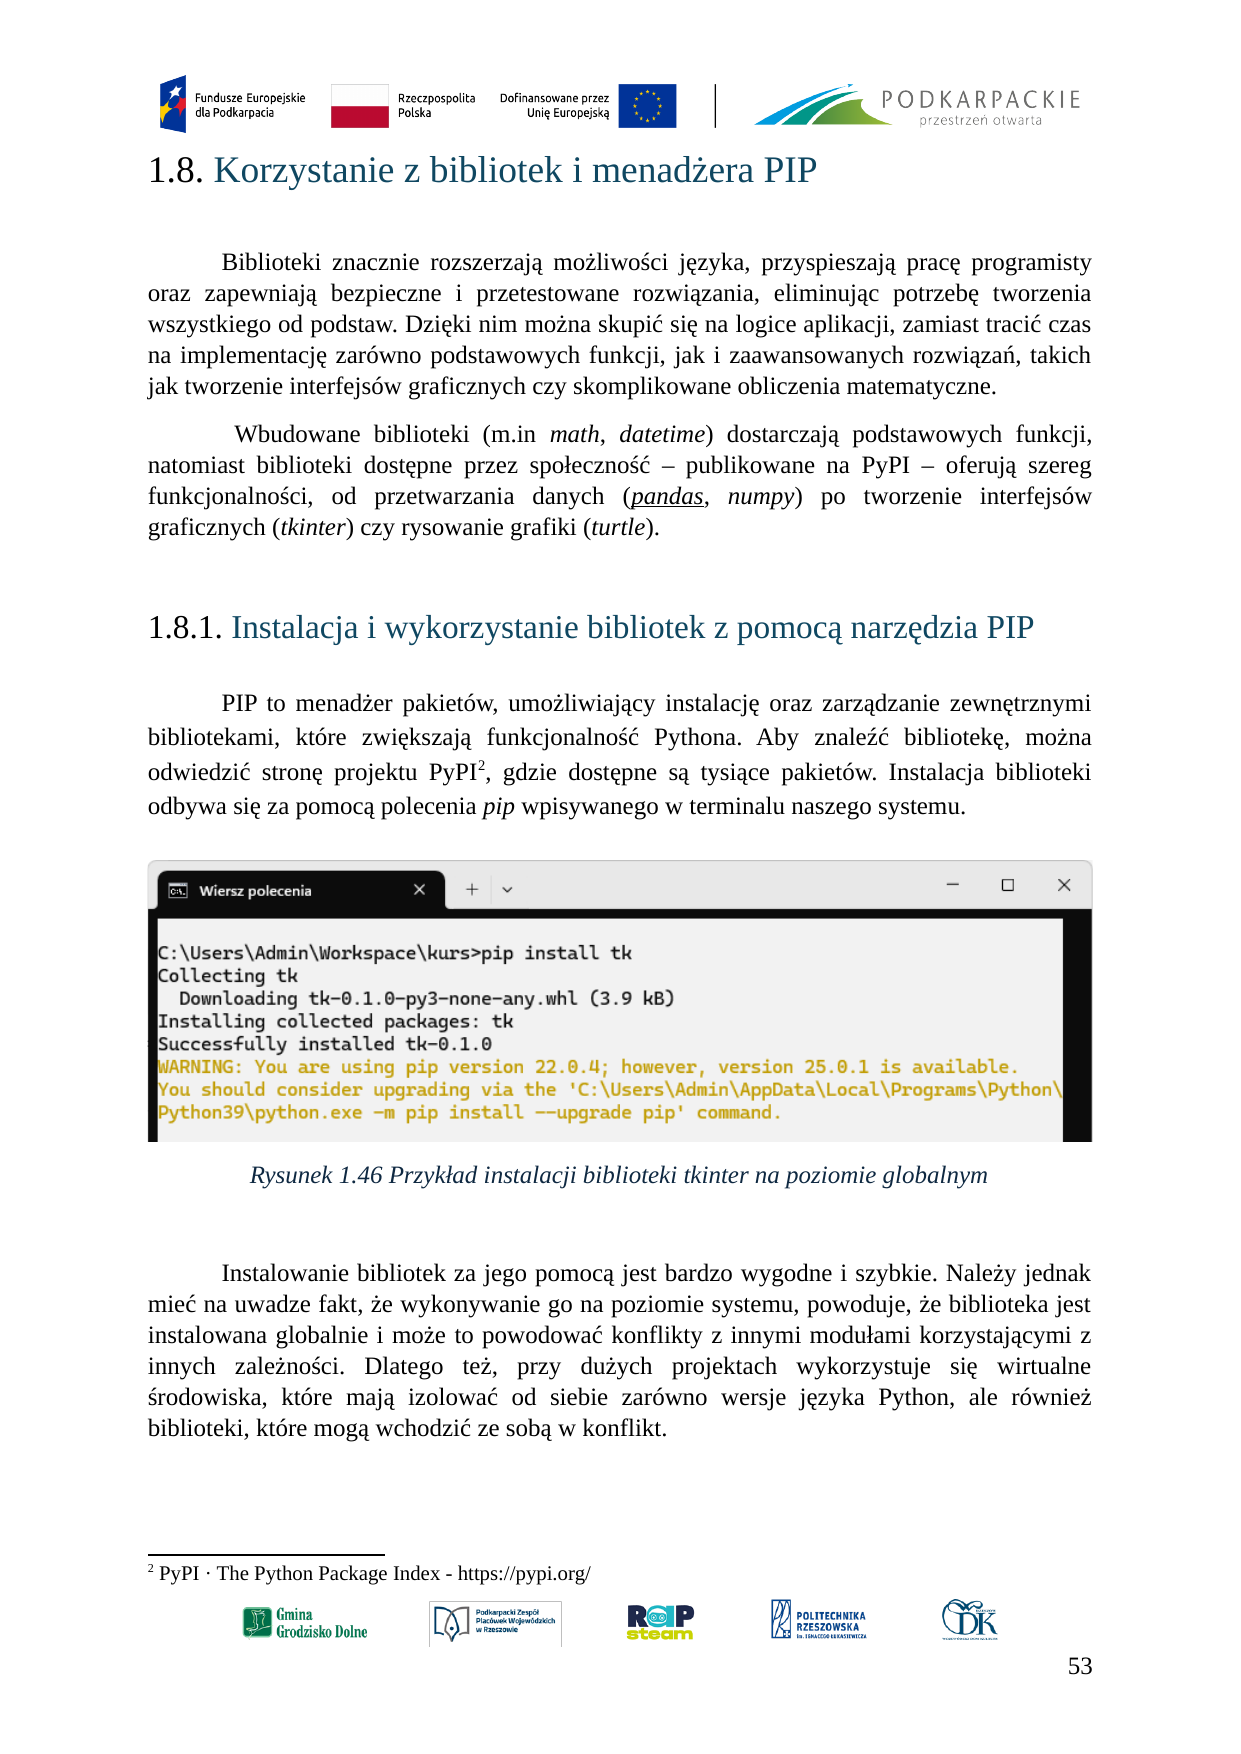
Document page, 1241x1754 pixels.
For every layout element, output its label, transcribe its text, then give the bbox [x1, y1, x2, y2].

text Wbudowane biblioteki (m.in math, datetime) dostarczają podstawowych funkcji, natomiast biblioteki dostępne przez społeczność – publikowane na PyPI – oferują szereg funkcjonalności, od przetwarzania danych (pandas, numpy) po tworzenie interfejsów graficznych (tkinter) czy rysowanie grafiki (turtle). [148, 419, 1092, 541]
picture [147, 860, 1093, 1142]
picture [242, 1585, 998, 1652]
text Rysunek 1.46 Przykład instalacji biblioteki tkinter na poziomie globalnym [148, 1161, 1092, 1189]
subtitle Korzystanie z bibliotek i menadżera PIP [148, 148, 1092, 191]
subtitle Instalacja i wykorzystanie bibliotek z pomocą narzędzia PIP [148, 607, 1092, 646]
picture [147, 60, 1093, 148]
text Biblioteki znacznie rozszerzają możliwości języka, przyspieszają pracę programisty oraz zapewniają bezpieczne i przetestowane rozwiązania, eliminując potrzebę tworzenia wszystkiego od podstaw. Dzięki nim można skupić się na logice aplikacji, zamiast tracić czas na implementację zarówno podstawowych funkcji, jak i zaawansowanych rozwiązań, takich jak tworzenie interfejsów graficznych czy skomplikowane obliczenia matematyczne. [148, 247, 1092, 400]
text Instalowanie bibliotek za jego pomocą jest bardzo wygodne i szybkie. Należy jednak mieć na uwadze fakt, że wykonywanie go na poziomie systemu, powoduje, że biblioteka jest instalowana globalnie i może to powodować konflikty z innymi modułami korzystającymi z innych zależności. Dlatego też, przy dużych projektach wykorzystuje się wirtualne środowiska, które mają izolować od siebie zarówno wersje języka Python, ale również biblioteki, które mogą wchodzić ze sobą w konflikt. [148, 1258, 1092, 1442]
text PIP to menadżer pakietów, umożliwiający instalację oraz zarządzanie zewnętrznymi bibliotekami, które zwiększają funkcjonalność Pythona. Aby znaleźć bibliotekę, można odwiedzić stronę projektu PyPI, gdzie dostępne są tysiące pakietów. Instalacja biblioteki odbywa się za pomocą polecenia pip wpisywanego w terminalu naszego systemu. [148, 688, 1092, 820]
